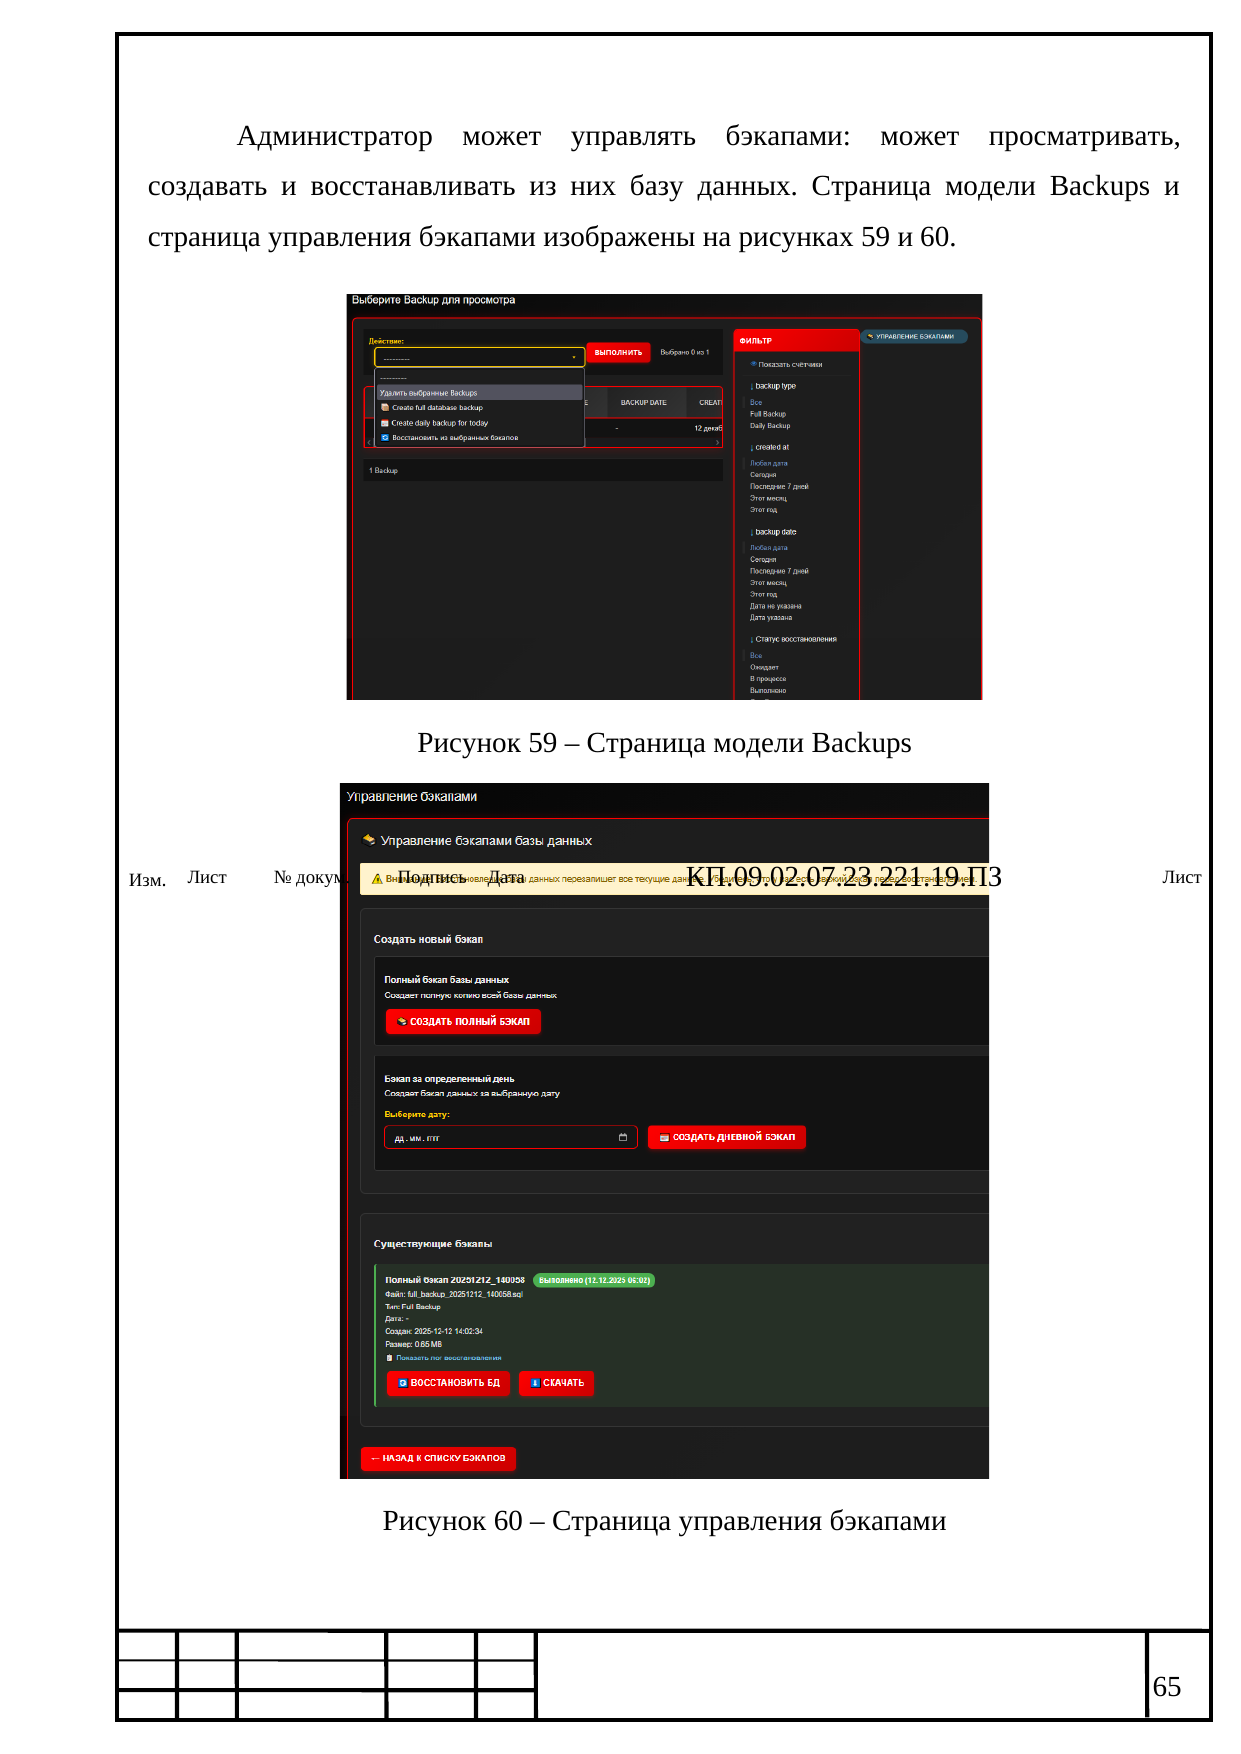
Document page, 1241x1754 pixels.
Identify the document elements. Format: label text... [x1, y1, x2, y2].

text Рисунок 60 – Страница управления бэкапами [148, 1503, 1181, 1537]
text Рисунок 59 – Страница модели Backups [148, 725, 1181, 758]
text Администратор может управлять бэкапами: может просматривать, создавать и восстанавливать из них базу данных. Страница модели Backups и страница управления бэкапами изображены на рисунках 59 и 60. [148, 118, 1181, 252]
picture [346, 294, 983, 700]
picture [339, 783, 990, 1479]
